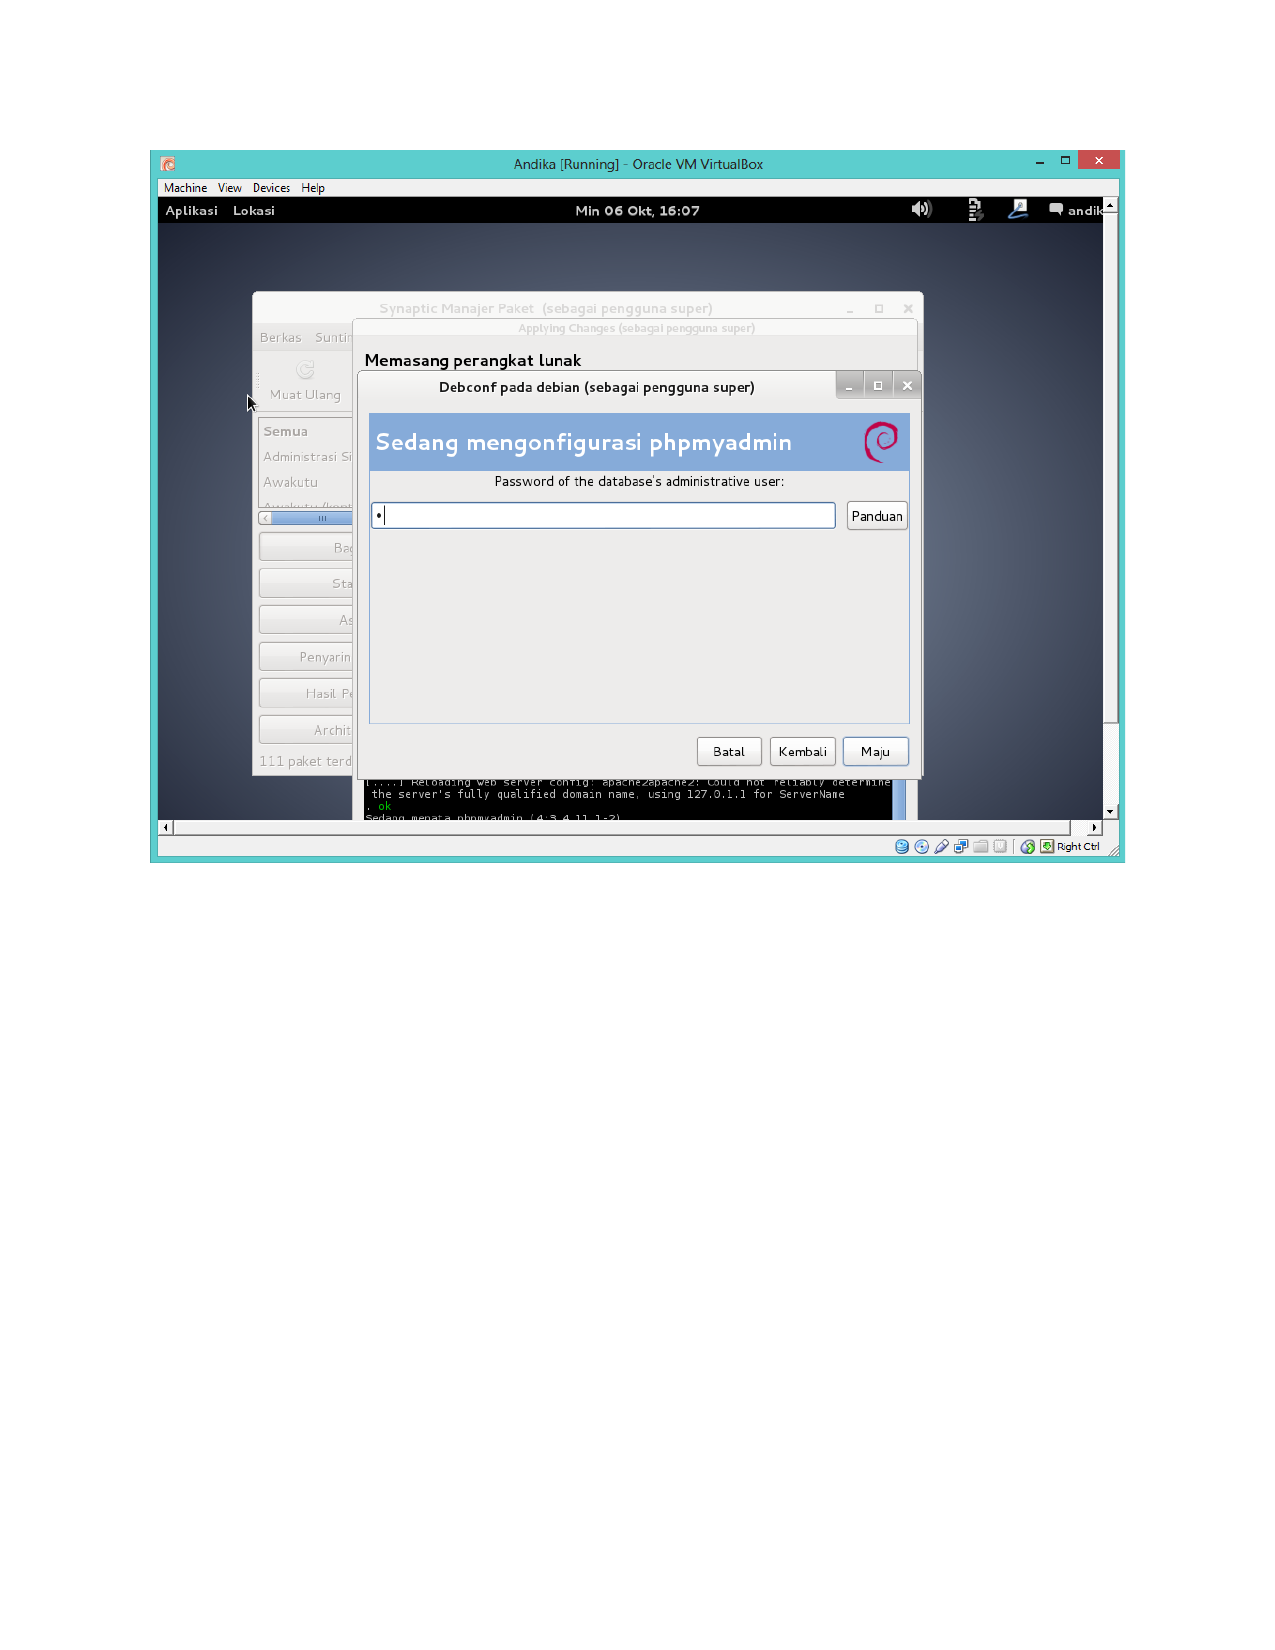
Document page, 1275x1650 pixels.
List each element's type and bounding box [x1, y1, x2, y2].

picture [150, 150, 1125, 863]
